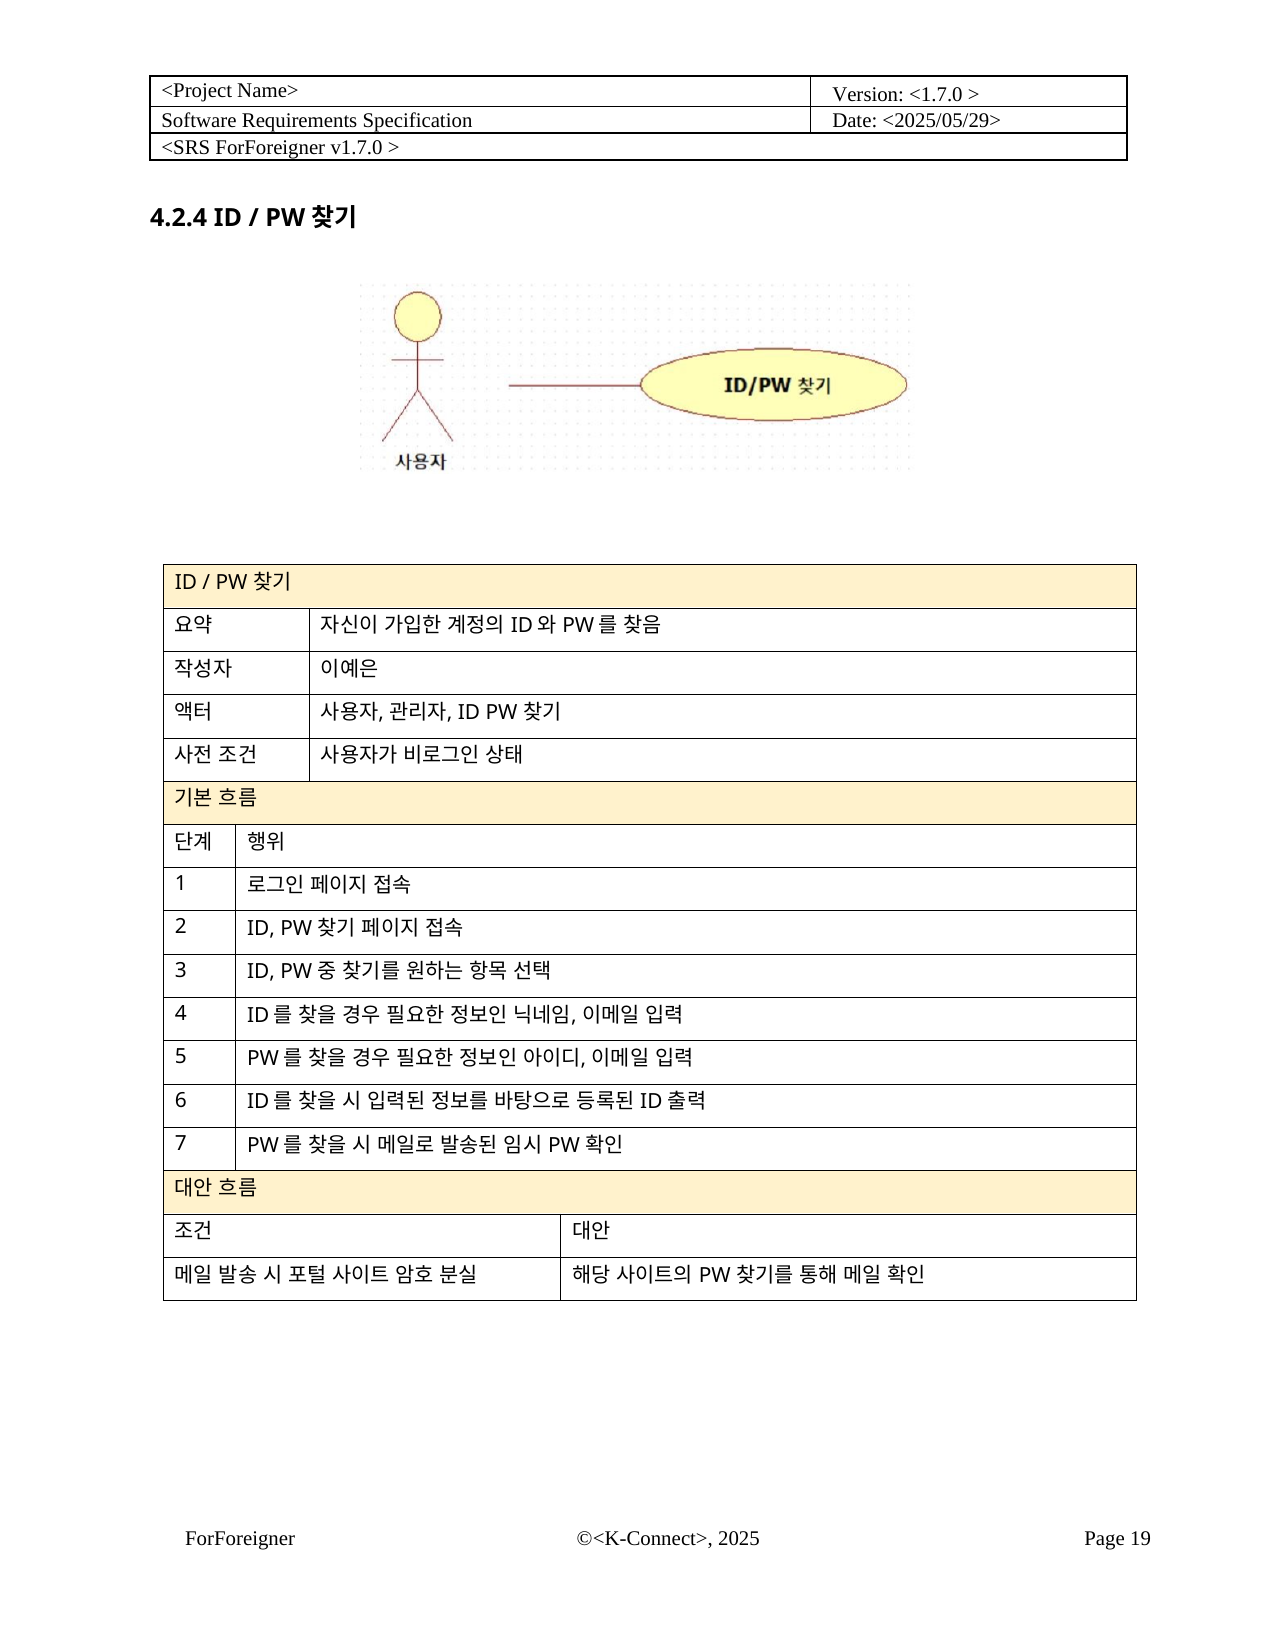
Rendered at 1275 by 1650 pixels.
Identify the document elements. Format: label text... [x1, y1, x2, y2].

table_cell 요약 [164, 609, 309, 651]
table_cell 1 [164, 868, 235, 910]
table_cell 대안 [561, 1215, 1136, 1257]
table_cell 2 [164, 911, 235, 954]
picture [360, 283, 915, 474]
table_header ID / PW 찾기 [164, 565, 1136, 607]
table_cell ID, PW 찾기 페이지 접속 [236, 911, 1136, 954]
table_cell 4 [164, 998, 235, 1040]
table_cell 기본 흐름 [164, 782, 1136, 824]
subtitle 4.2.4 ID / PW 찾기 [150, 198, 1125, 234]
table_cell PW를 찾을 시 메일로 발송된 임시 PW 확인 [236, 1128, 1136, 1170]
table_cell 액터 [164, 695, 309, 737]
table_cell 로그인 페이지 접속 [236, 868, 1136, 910]
table_cell 작성자 [164, 652, 309, 694]
table_cell 7 [164, 1128, 235, 1170]
table_cell 조건 [164, 1215, 560, 1257]
table_cell ID를 찾을 시 입력된 정보를 바탕으로 등록된 ID 출력 [236, 1085, 1136, 1127]
table_cell 이예은 [310, 652, 1136, 694]
table_cell 3 [164, 955, 235, 997]
table_cell 사용자가 비로그인 상태 [310, 739, 1136, 781]
table_cell 사용자, 관리자, ID PW 찾기 [310, 695, 1136, 737]
table_cell 단계 [164, 825, 235, 867]
table_cell 5 [164, 1041, 235, 1084]
table_cell 해당 사이트의 PW 찾기를 통해 메일 확인 [561, 1258, 1136, 1300]
table_cell 6 [164, 1085, 235, 1127]
table_cell 자신이 가입한 계정의 ID와 PW를 찾음 [310, 609, 1136, 651]
table_cell PW를 찾을 경우 필요한 정보인 아이디, 이메일 입력 [236, 1041, 1136, 1084]
table_cell 대안 흐름 [164, 1171, 1136, 1213]
table_cell 행위 [236, 825, 1136, 867]
table_cell ID를 찾을 경우 필요한 정보인 닉네임, 이메일 입력 [236, 998, 1136, 1040]
table_cell ID, PW 중 찾기를 원하는 항목 선택 [236, 955, 1136, 997]
table_cell 사전 조건 [164, 739, 309, 781]
table_cell 메일 발송 시 포털 사이트 암호 분실 [164, 1258, 560, 1300]
